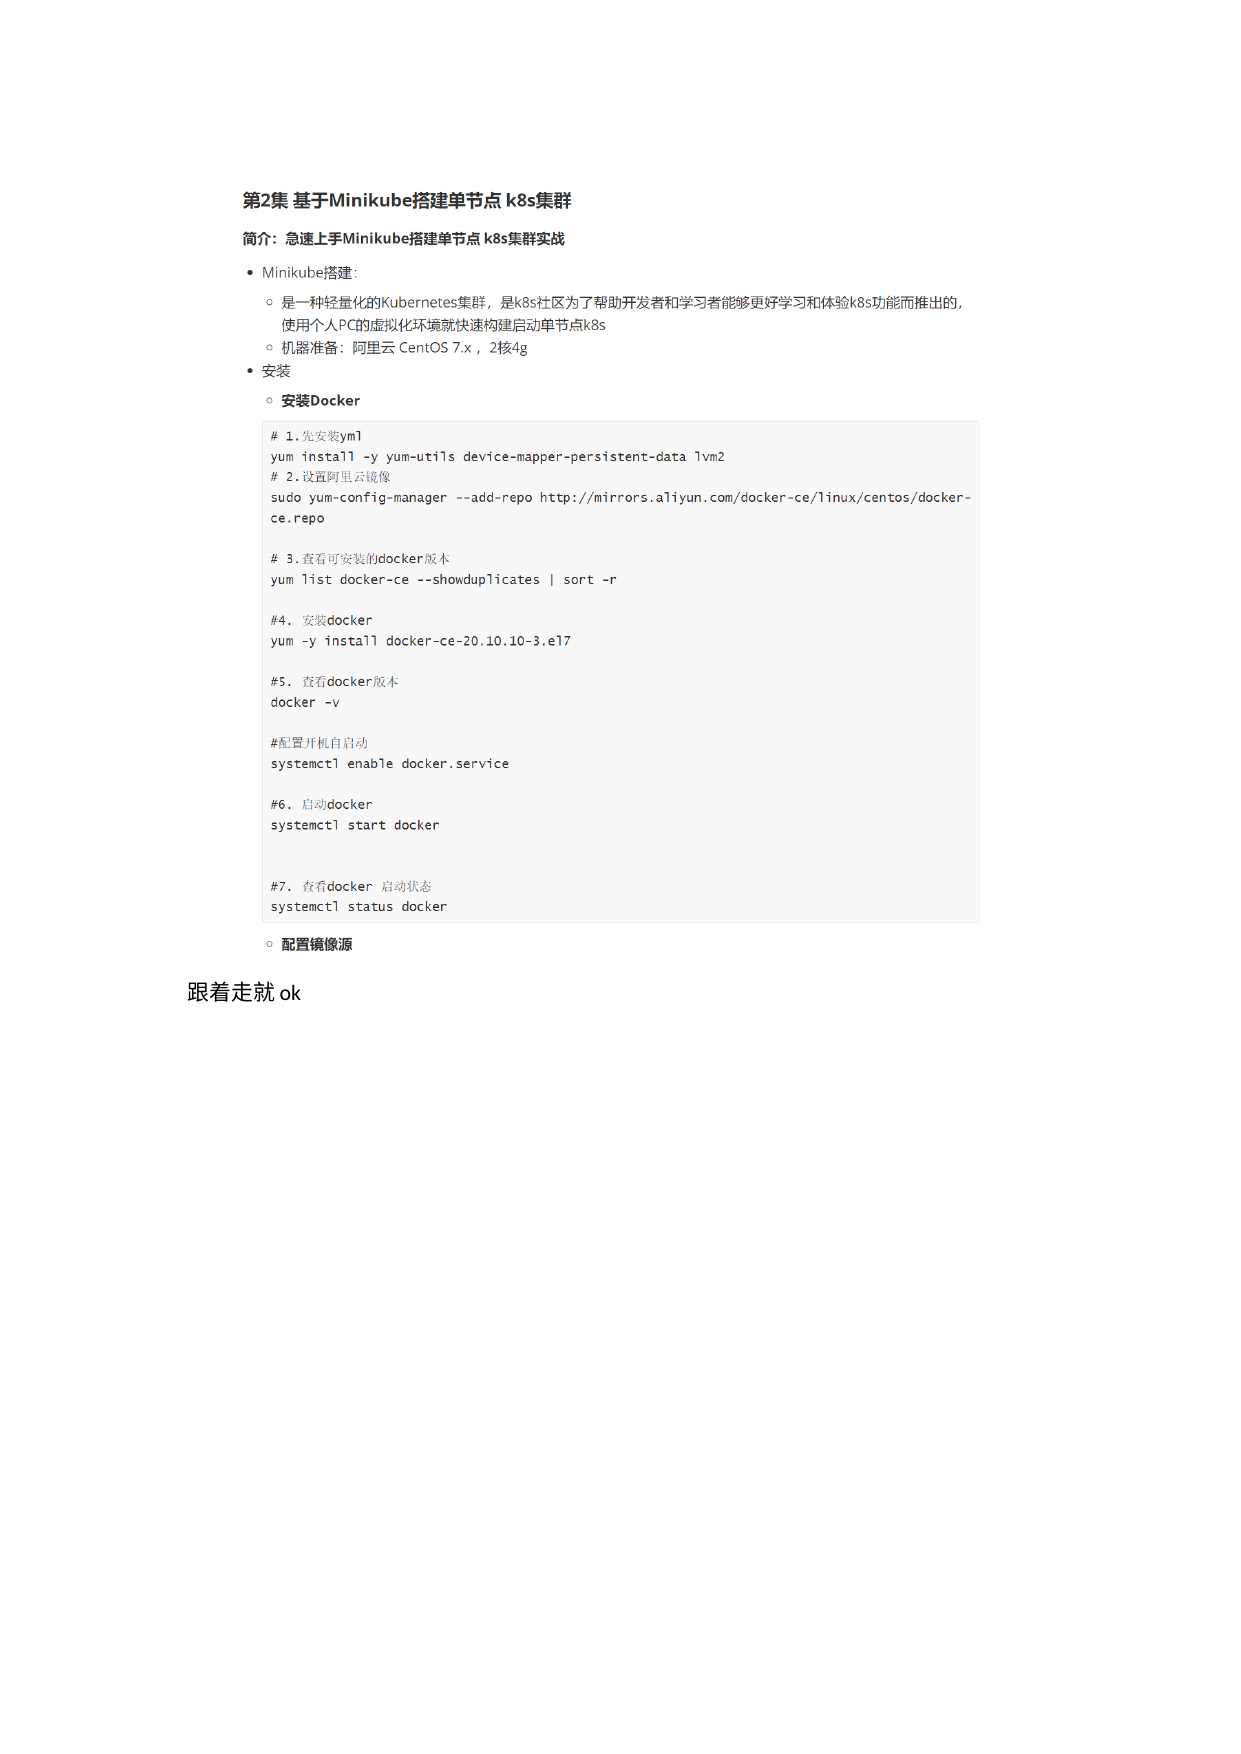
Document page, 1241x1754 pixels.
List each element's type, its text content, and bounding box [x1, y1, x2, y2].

text 跟着走就ok [187, 974, 1053, 1007]
picture [187, 162, 1053, 963]
